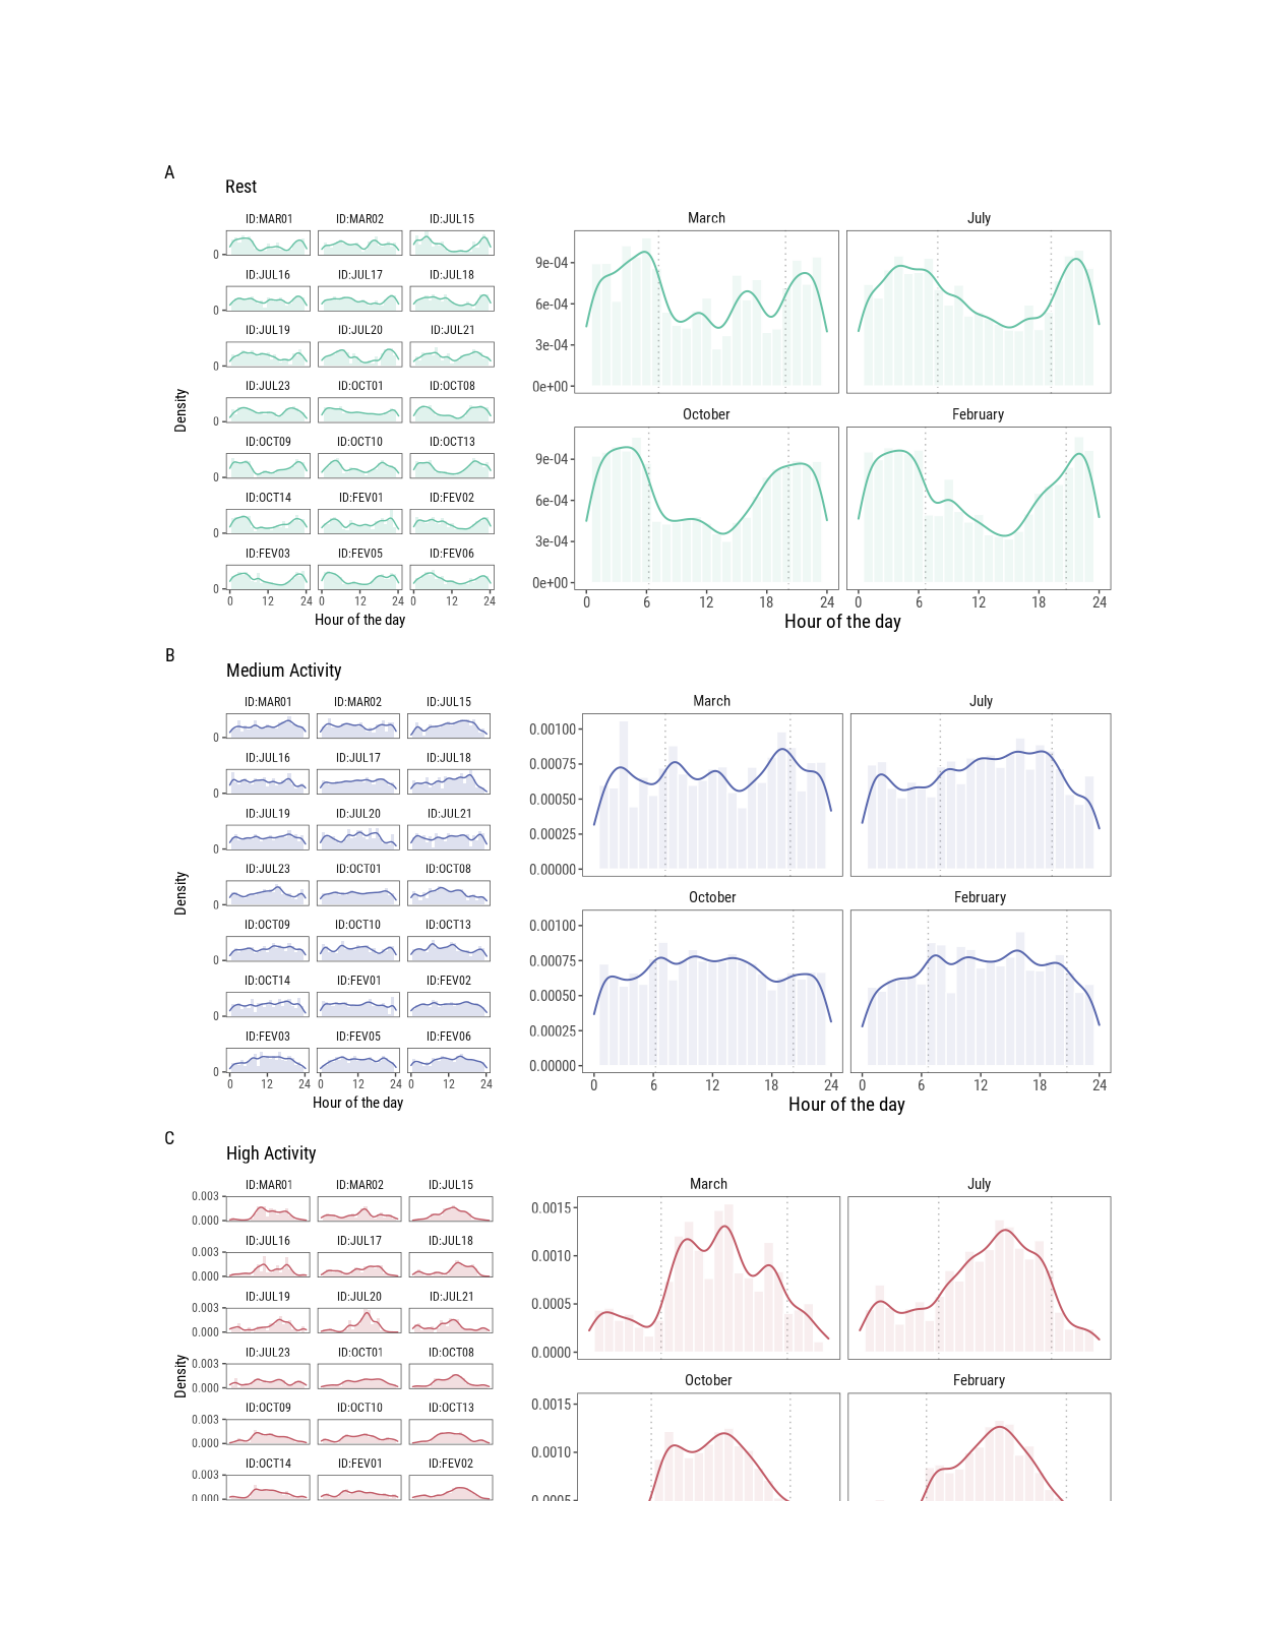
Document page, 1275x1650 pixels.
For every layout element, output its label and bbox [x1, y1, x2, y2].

picture [150, 150, 1125, 1501]
